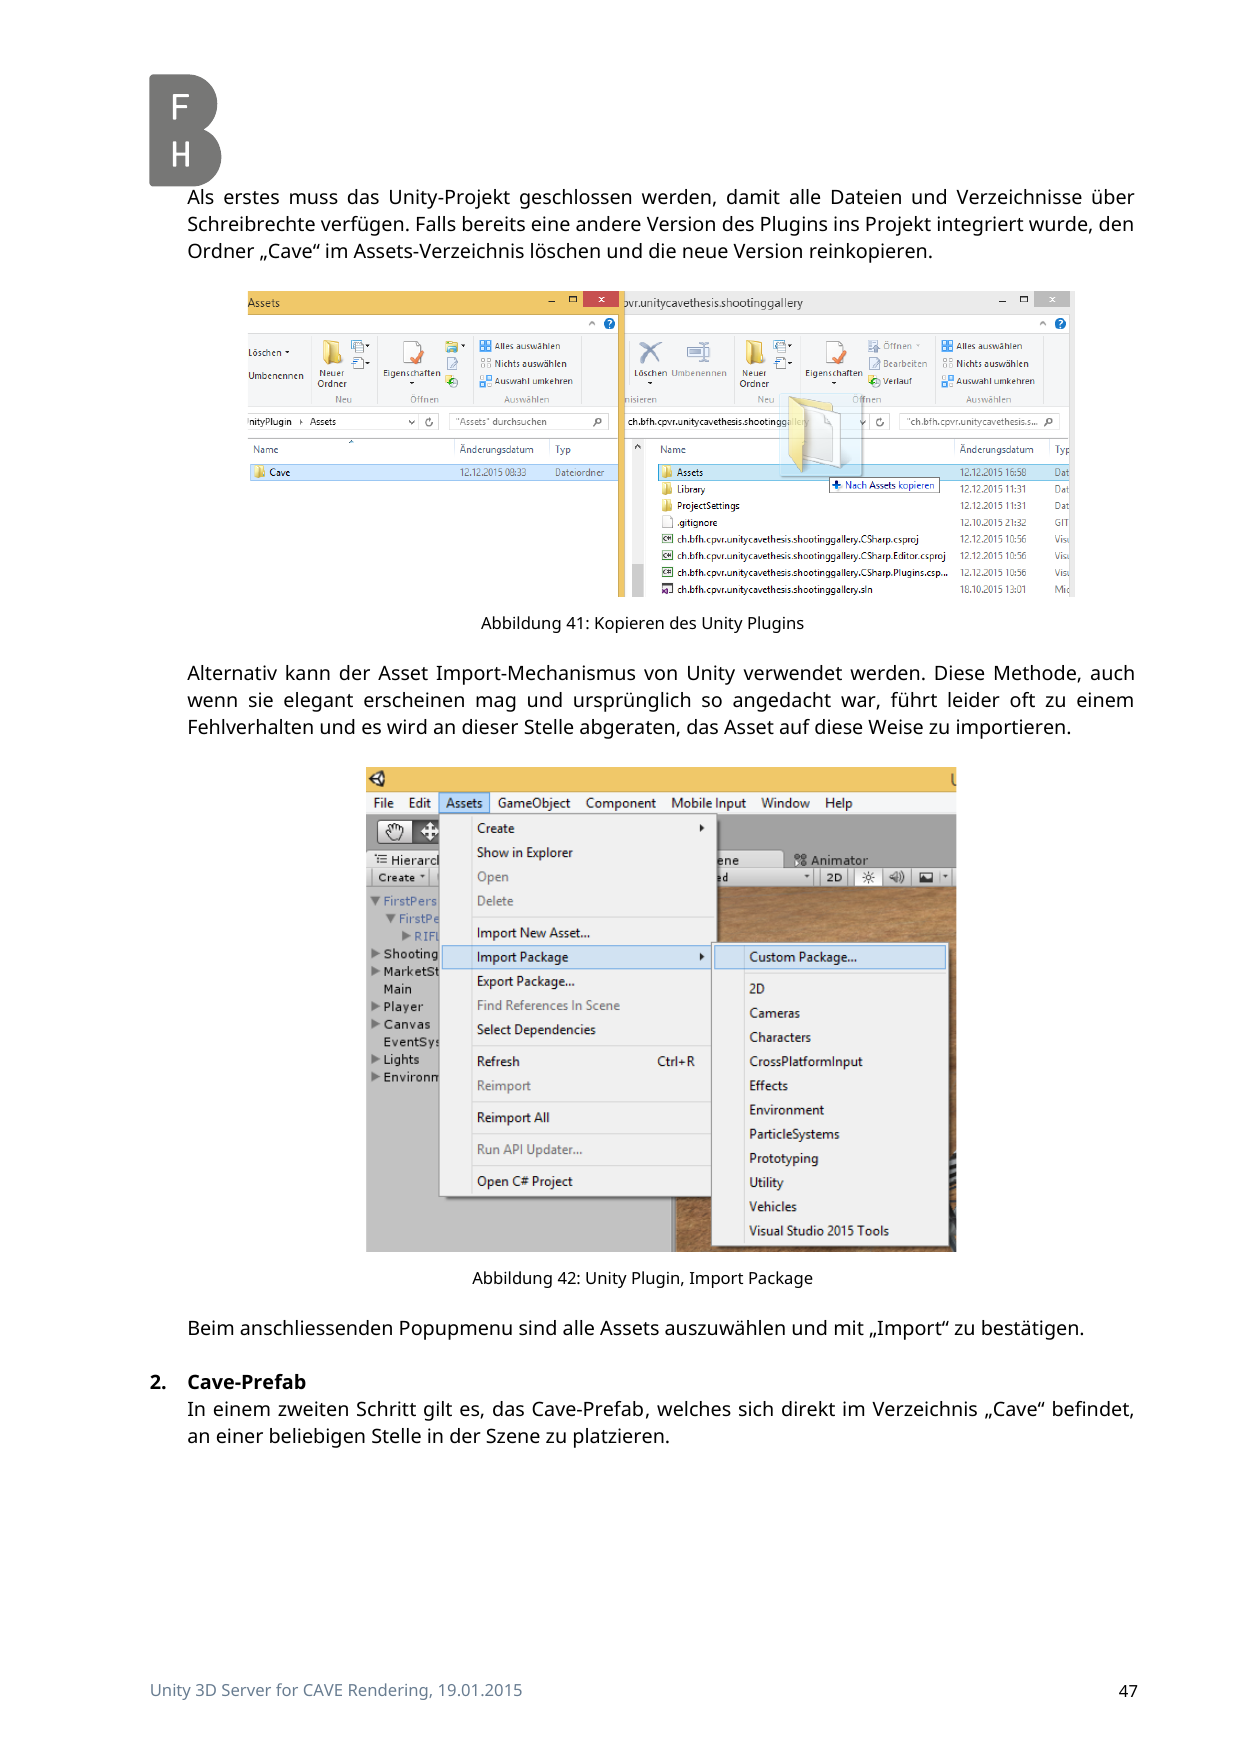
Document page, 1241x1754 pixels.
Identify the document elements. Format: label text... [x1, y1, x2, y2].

text Abbildung 42: Unity Plugin, Import Package [149, 1264, 1136, 1289]
list Cave-Prefab [149, 1368, 1136, 1395]
picture [366, 767, 957, 1252]
text Beim anschliessenden Popupmenu sind alle Assets auszuwählen und mit „Import“ zu bestätigen. [187, 1314, 1136, 1341]
text Abbildung 41: Kopieren des Unity Plugins [149, 609, 1136, 634]
text Als erstes muss das Unity-Projekt geschlossen werden, damit alle Dateien und Verzeichnisse über Schreibrechte verfügen. Falls bereits eine andere Version des Plugins ins Projekt integriert wurde, den Ordner „Cave“ im Assets-Verzeichnis löschen und die neue Version reinkopieren. [187, 183, 1136, 264]
picture [247, 291, 1075, 597]
text Alternativ kann der Asset Import-Mechanismus von Unity verwendet werden. Diese Methode, auch wenn sie elegant erscheinen mag und ursprünglich so angedacht war, führt leider oft zu einem Fehlverhalten und es wird an dieser Stelle abgeraten, das Asset auf diese Weise zu importieren. [187, 659, 1136, 740]
list In einem zweiten Schritt gilt es, das Cave-Prefab, welches sich direkt im Verzeichnis „Cave“ befindet, an einer beliebigen Stelle in der Szene zu platzieren. [187, 1395, 1136, 1449]
